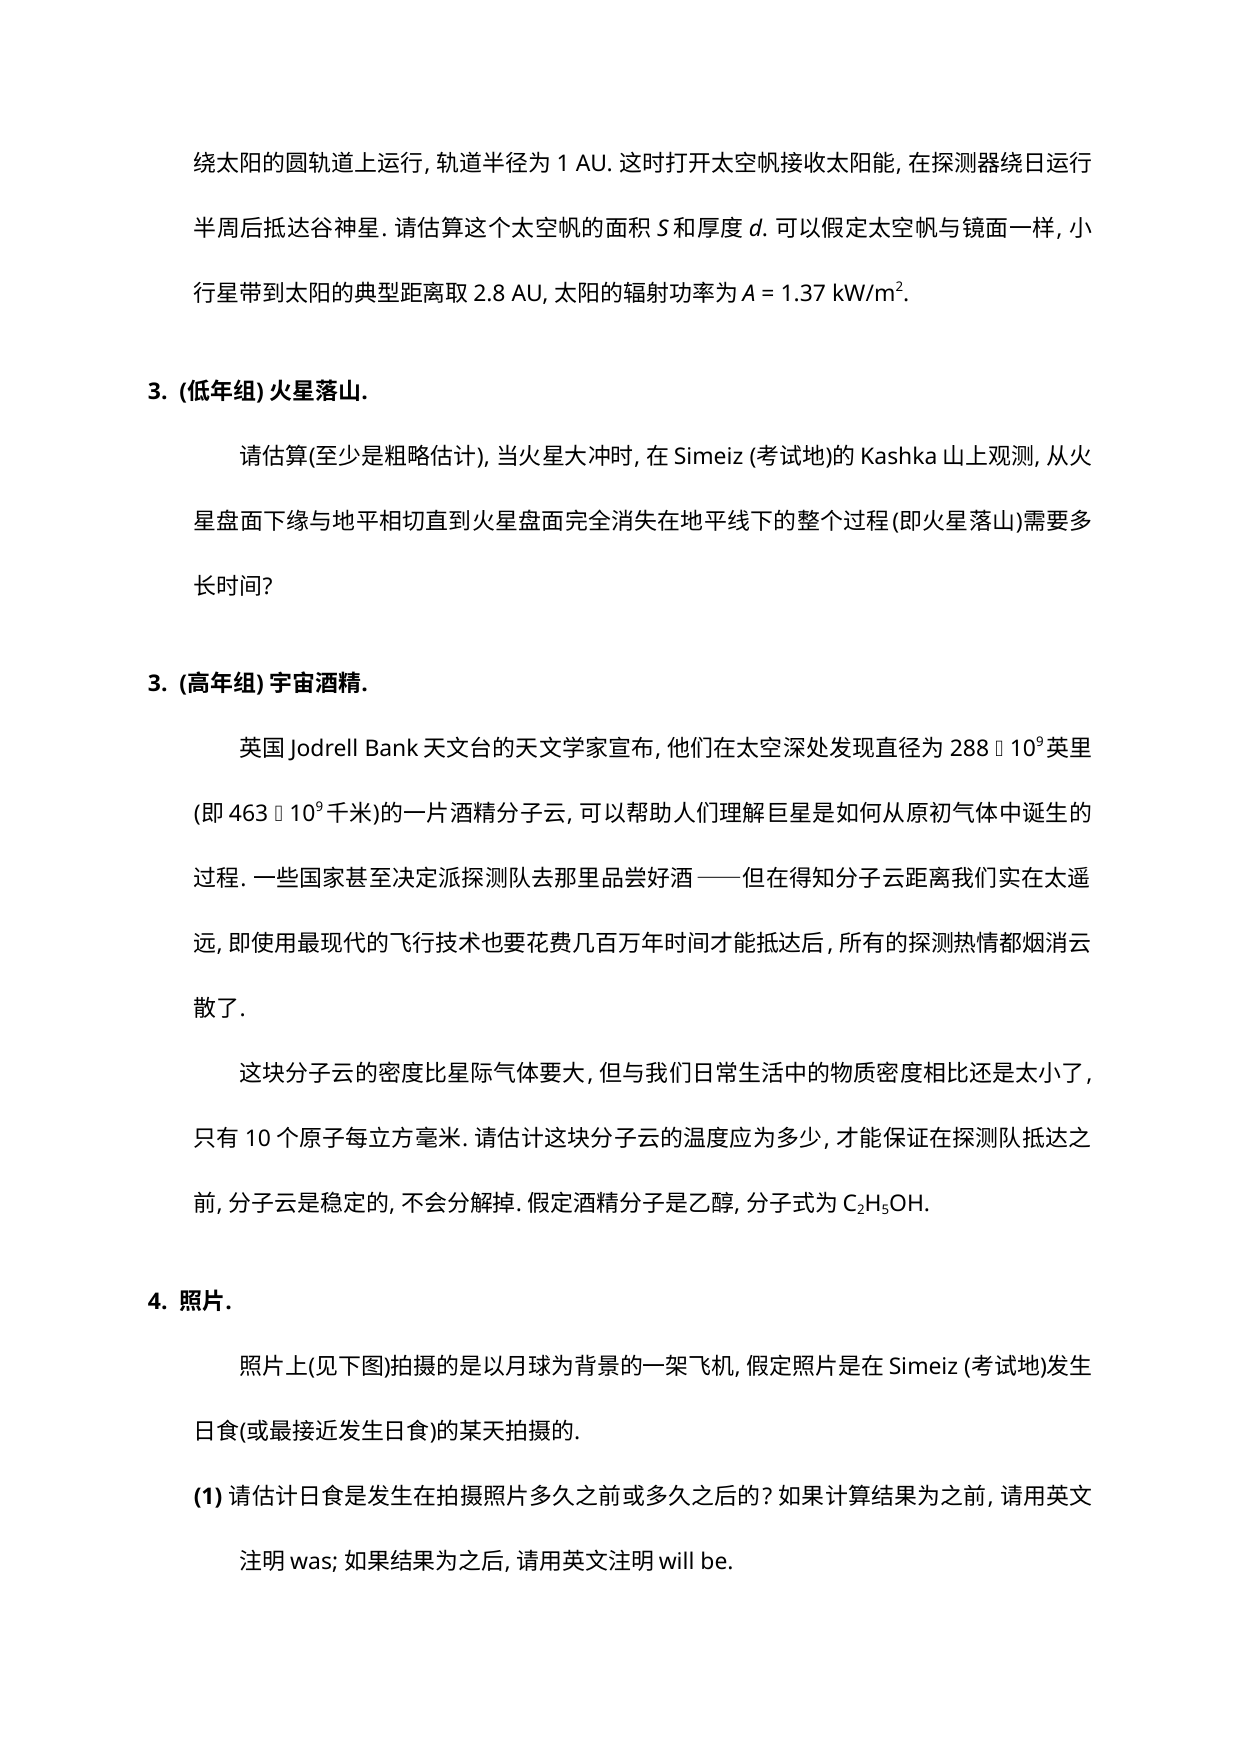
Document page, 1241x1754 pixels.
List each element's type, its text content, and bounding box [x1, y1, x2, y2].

text 照片上(见下图)拍摄的是以月球为背景的一架飞机, 假定照片是在Simeiz (考试地)发生日食(或最接近发生日食)的某天拍摄的. [193, 1332, 1092, 1462]
text 这块分子云的密度比星际气体要大, 但与我们日常生活中的物质密度相比还是太小了, 只有10个原子每立方毫米. 请估计这块分子云的温度应为多少, 才能保证在探测队抵达之前, 分子云是稳定的, 不会分解掉. 假定酒精分子是乙醇, 分子式为C2H5OH. [193, 1039, 1092, 1234]
text 3. (高年组) 宇宙酒精. [148, 649, 1092, 714]
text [193, 129, 1092, 324]
text 英国Jodrell Bank天文台的天文学家宣布, 他们在太空深处发现直径为288 109英里(即463 109千米)的一片酒精分子云, 可以帮助人们理解巨星是如何从原初气体中诞生的过程. 一些国家甚至决定派探测队去那里品尝好酒——但在得知分子云距离我们实在太遥远, 即使用最现代的飞行技术也要花费几百万年时间才能抵达后, 所有的探测热情都烟消云散了. [193, 714, 1092, 1039]
text 3. (低年组) 火星落山. [148, 357, 1092, 422]
text 4. 照片. [148, 1267, 1092, 1332]
text (1) 请估计日食是发生在拍摄照片多久之前或多久之后的? 如果计算结果为之前, 请用英文注明was; 如果结果为之后, 请用英文注明will be. [193, 1462, 1092, 1592]
text 请估算(至少是粗略估计), 当火星大冲时, 在Simeiz (考试地)的Kashka山上观测, 从火星盘面下缘与地平相切直到火星盘面完全消失在地平线下的整个过程(即火星落山)需要多长时间? [193, 422, 1092, 617]
